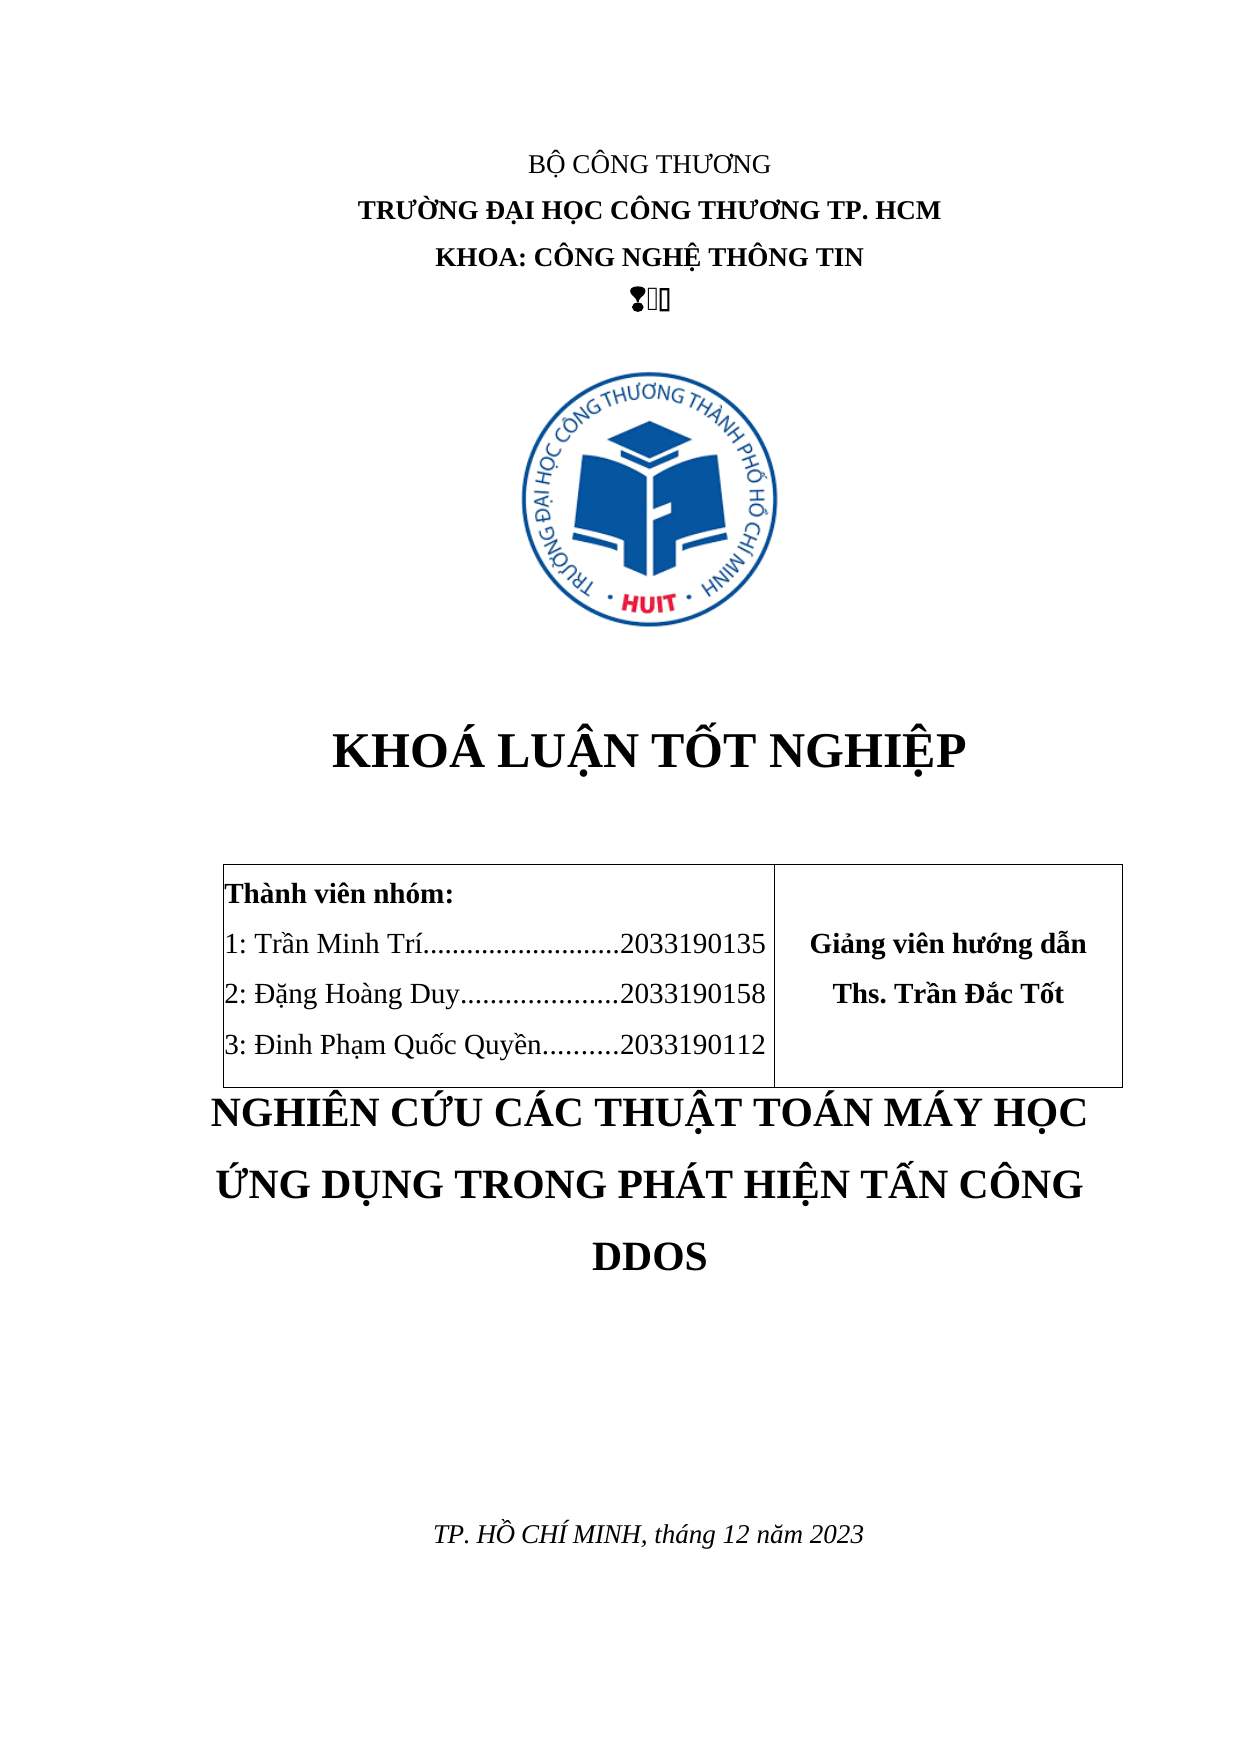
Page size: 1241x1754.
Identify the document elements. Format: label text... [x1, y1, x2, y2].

table_header Thành viên nhóm: 1: Trần Minh Trí 2033190135 2: Đặng Hoàng Duy 2033190158 3: Đinh Phạm Quốc Quyền 2033190112 [224, 865, 774, 1087]
table_header Giảng viên hướng dẫn Ths. Trần Đắc Tốt [775, 865, 1122, 1087]
text TP. HỒ CHÍ MINH, tháng 12 năm 2023 [177, 1518, 1122, 1549]
text KHOA: CÔNG NGHỆ THÔNG TIN [177, 241, 1122, 272]
picture [519, 370, 780, 630]
text NGHIÊN CỨU CÁC THUẬT TOÁN MÁY HỌC ỨNG DỤNG TRONG PHÁT HIỆN TẤN CÔNG DDOS [177, 1088, 1122, 1279]
text KHOÁ LUẬN TỐT NGHIỆP [177, 721, 1122, 778]
text TRƯỜNG ĐẠI HỌC CÔNG THƯƠNG TP. HCM [177, 194, 1122, 226]
text BỘ CÔNG THƯƠNG [177, 148, 1122, 179]
